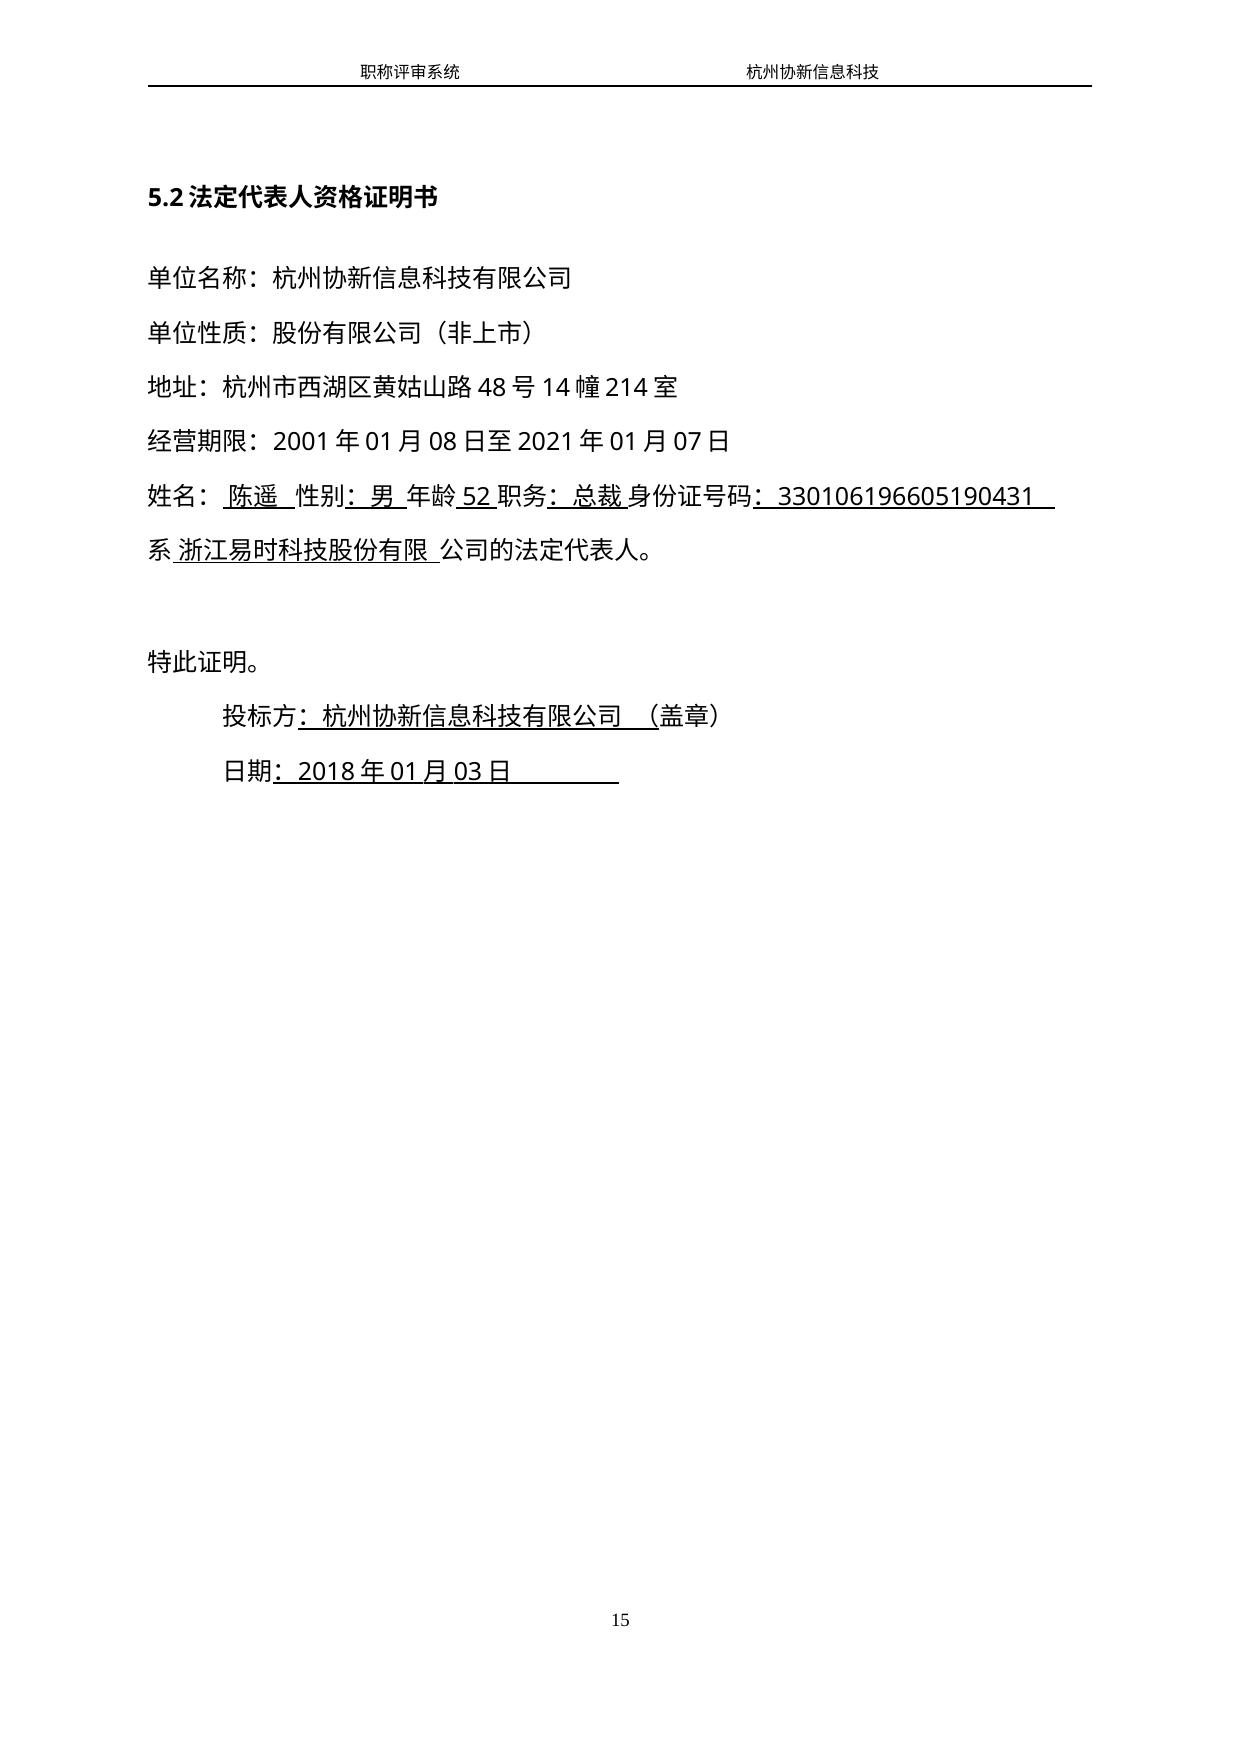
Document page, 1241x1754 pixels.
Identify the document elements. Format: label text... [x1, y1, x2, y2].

text 经营期限：2001年01月08日至2021年01月07日 [148, 422, 1092, 458]
text 姓名： 陈遥 性别：男 年龄 52 职务：总裁 身份证号码：330106196605190431 [148, 476, 1092, 512]
text 单位名称：杭州协新信息科技有限公司 [148, 259, 1092, 295]
text 特此证明。 [148, 642, 1092, 679]
text 投标方：杭州协新信息科技有限公司 （盖章） [148, 697, 1092, 733]
text 单位性质：股份有限公司（非上市） [148, 313, 1092, 349]
text 系 浙江易时科技股份有限 公司的法定代表人。 [148, 531, 1092, 567]
text 地址：杭州市西湖区黄姑山路48号14幢214室 [148, 367, 1092, 404]
subtitle 5.2法定代表人资格证明书 [148, 177, 1092, 213]
text 日期：2018年01月03日 [148, 751, 1092, 787]
